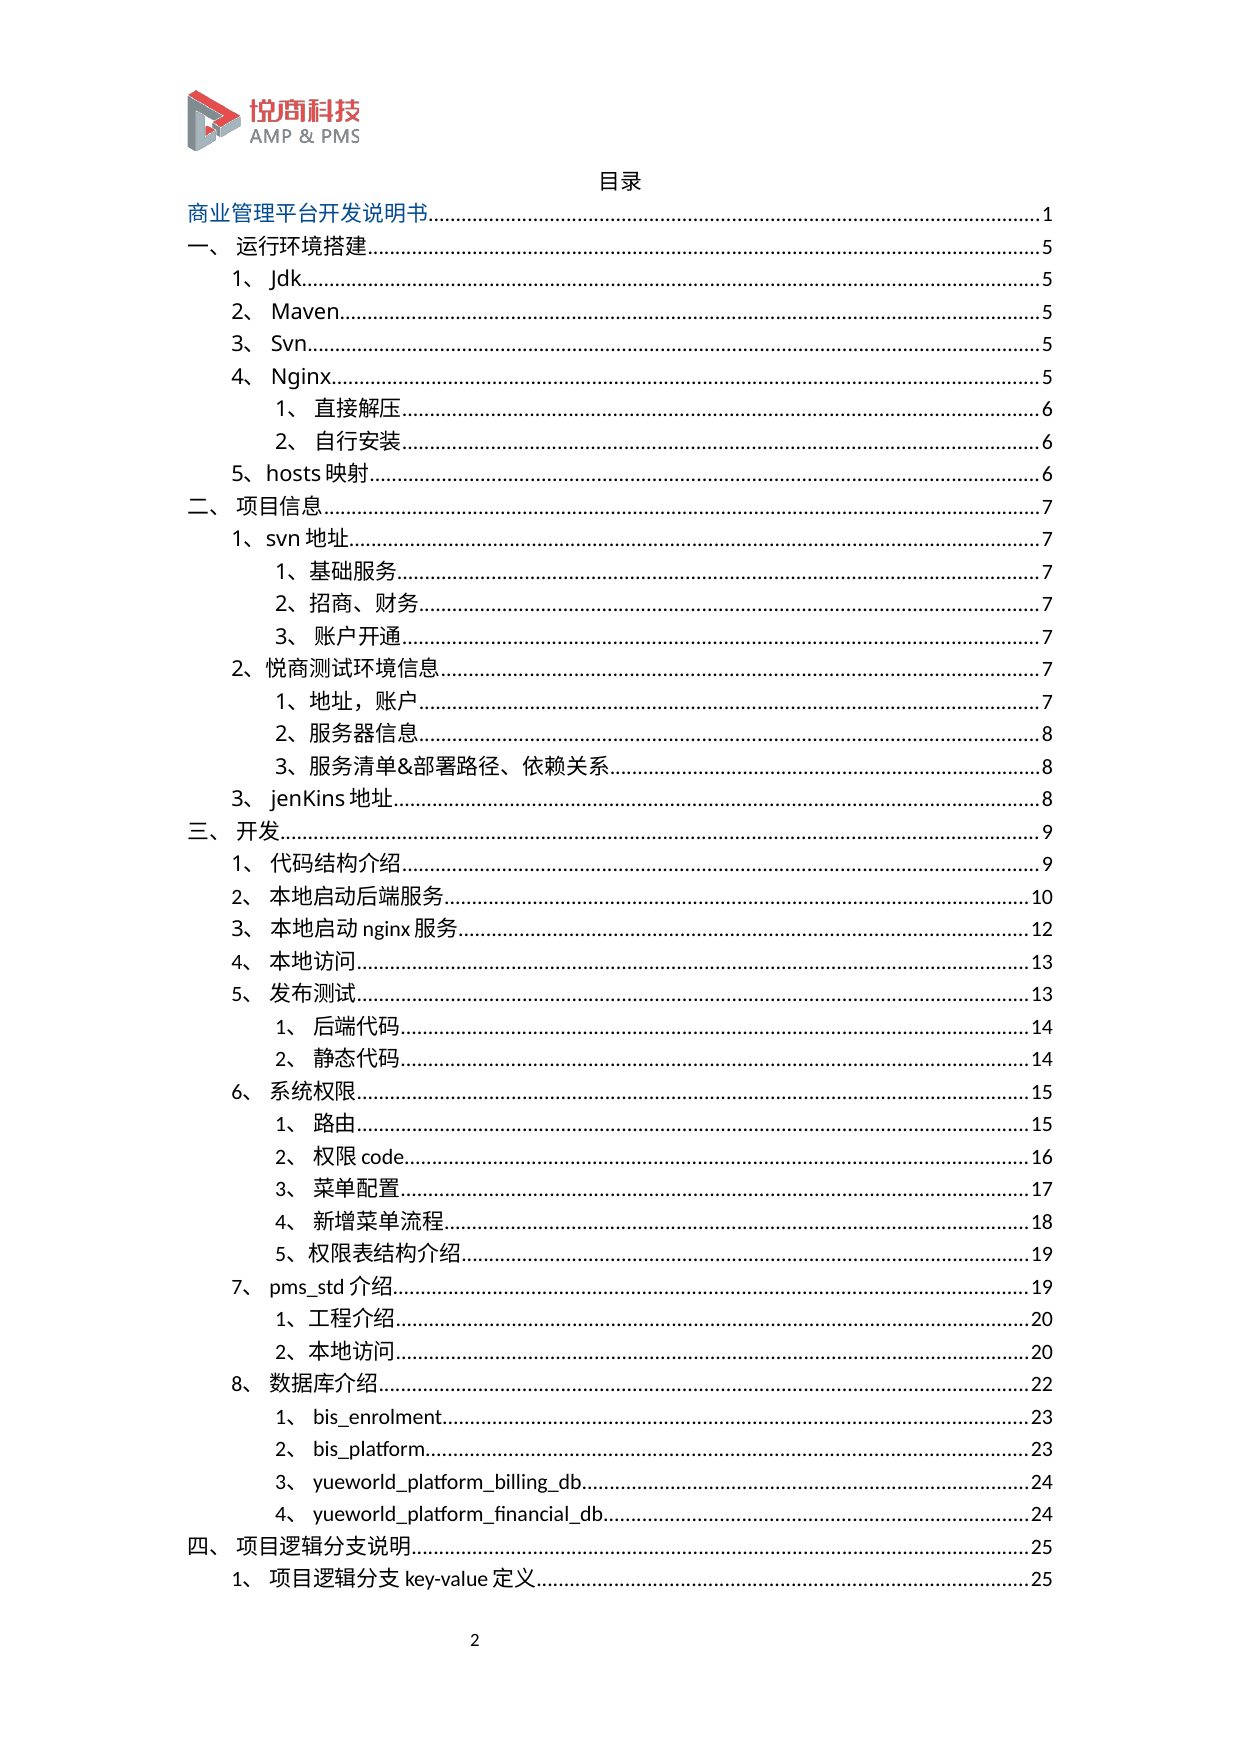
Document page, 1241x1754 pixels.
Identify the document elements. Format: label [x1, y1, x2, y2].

picture [187, 90, 360, 151]
